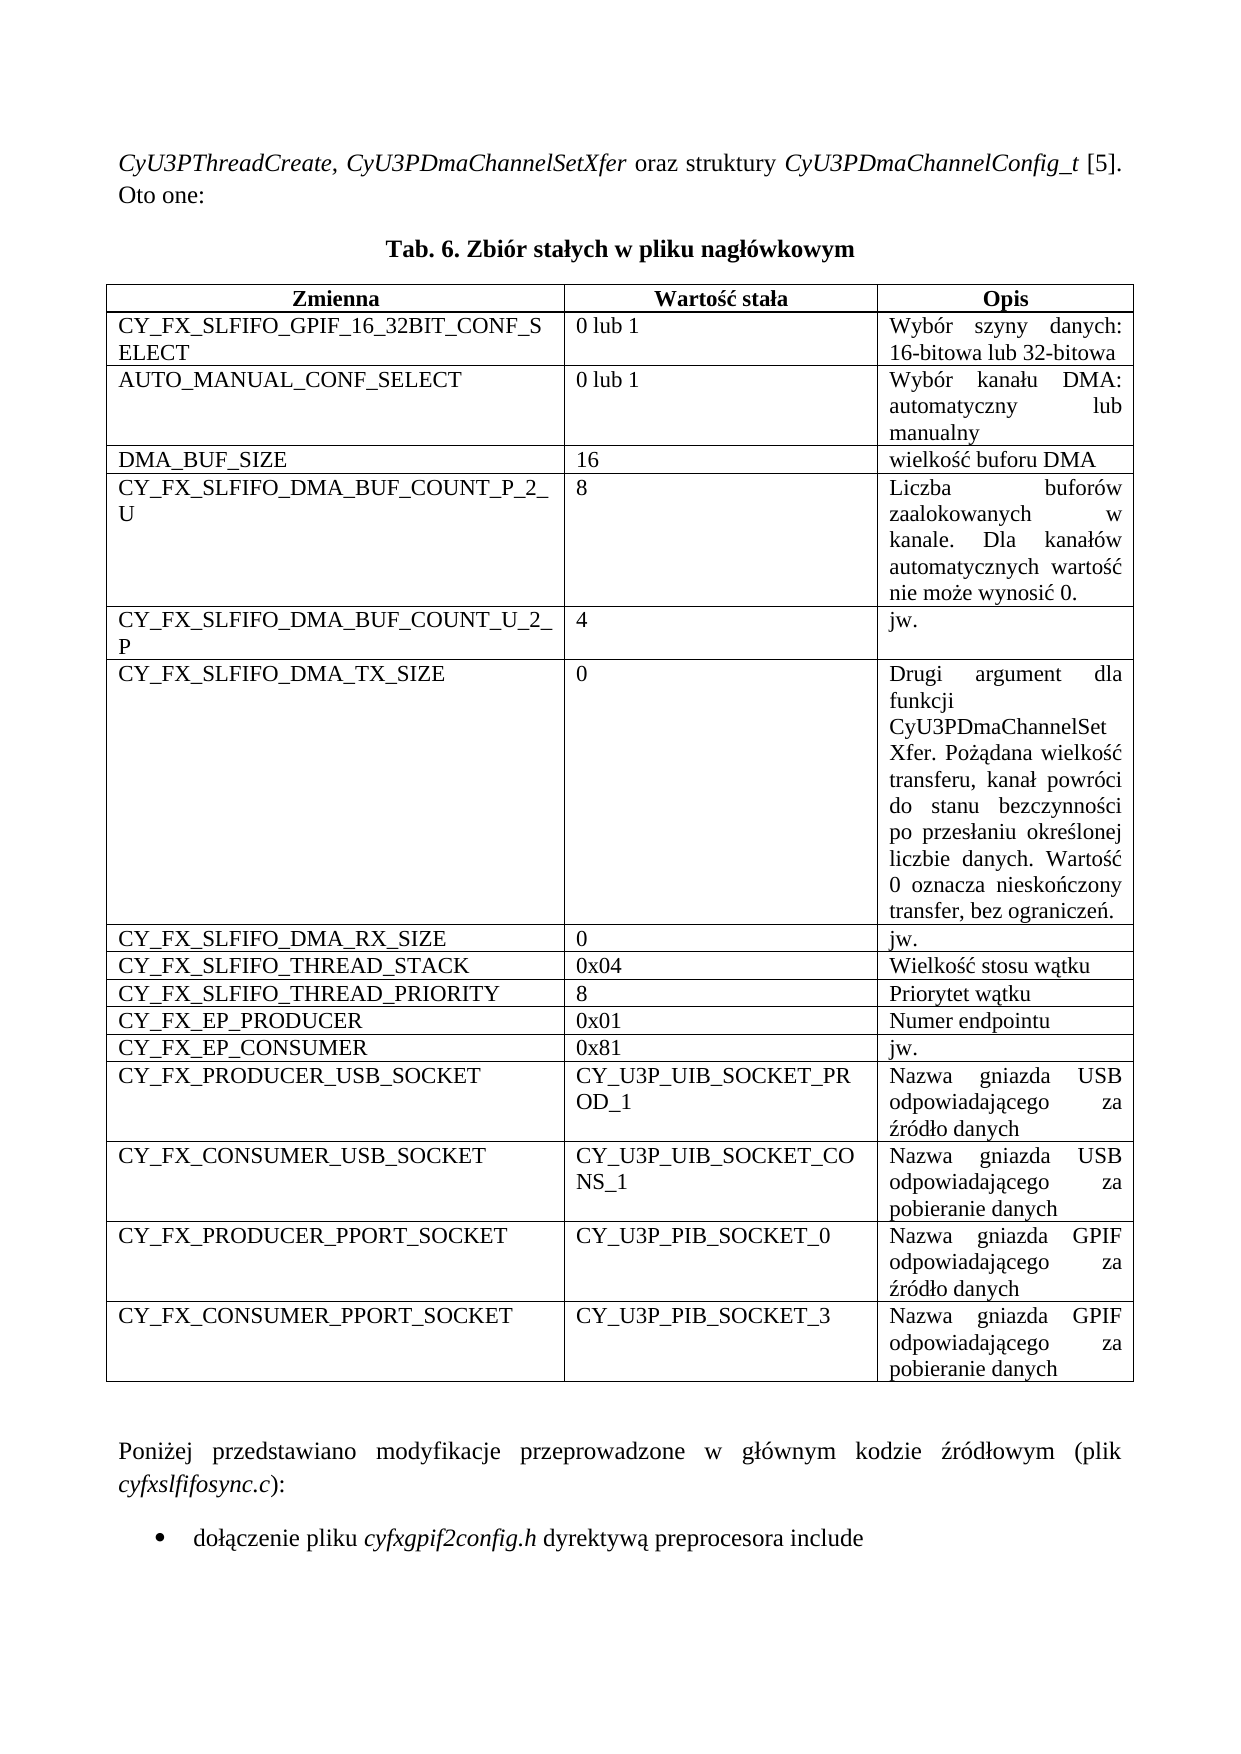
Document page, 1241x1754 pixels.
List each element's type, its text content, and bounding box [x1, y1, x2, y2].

table_header Zmienna [107, 285, 564, 311]
table_cell CY_FX_SLFIFO_DMA_TX_SIZE [107, 660, 564, 924]
table_cell CY_U3P_UIB_SOCKET_PROD_1 [565, 1062, 877, 1141]
table_cell 0x01 [565, 1007, 877, 1033]
table_cell CY_FX_EP_PRODUCER [107, 1007, 564, 1033]
table_cell CY_FX_SLFIFO_GPIF_16_32BIT_CONF_SELECT [107, 313, 564, 365]
table_cell Priorytet wątku [878, 980, 1133, 1006]
list dołączenie pliku cyfxgpif2config.h dyrektywą preprocesora include [156, 1523, 1122, 1552]
table_cell CY_FX_SLFIFO_THREAD_STACK [107, 952, 564, 979]
table_cell Nazwa gniazda GPIF odpowiadającego za źródło danych [878, 1222, 1133, 1301]
table_cell AUTO_MANUAL_CONF_SELECT [107, 366, 564, 445]
table_cell 0x81 [565, 1035, 877, 1061]
table_cell jw. [878, 1035, 1133, 1061]
table_cell CY_FX_SLFIFO_THREAD_PRIORITY [107, 980, 564, 1006]
table_cell 8 [565, 474, 877, 606]
table_cell DMA_BUF_SIZE [107, 446, 564, 473]
table_cell 0 lub 1 [565, 366, 877, 445]
table_cell CY_FX_SLFIFO_DMA_RX_SIZE [107, 925, 564, 951]
table_cell Wielkość stosu wątku [878, 952, 1133, 979]
table_cell CY_FX_EP_CONSUMER [107, 1035, 564, 1061]
table_cell 4 [565, 607, 877, 659]
table_cell Drugi argument dla funkcji CyU3PDmaChannelSetXfer. Pożądana wielkość transferu, kanał powróci do stanu bezczynności po przesłaniu określonej liczbie danych. Wartość 0 oznacza nieskończony transfer, bez ograniczeń. [878, 660, 1133, 924]
table_cell Wybór szyny danych: 16-bitowa lub 32-bitowa [878, 313, 1133, 365]
table_cell Liczba buforów zaalokowanych w kanale. Dla kanałów automatycznych wartość nie może wynosić 0. [878, 474, 1133, 606]
table_cell CY_FX_CONSUMER_PPORT_SOCKET [107, 1302, 564, 1381]
table_cell 0 [565, 925, 877, 951]
table_cell 16 [565, 446, 877, 473]
table_cell Nazwa gniazda USB odpowiadającego za pobieranie danych [878, 1142, 1133, 1221]
table_cell CY_FX_SLFIFO_DMA_BUF_COUNT_U_2_P [107, 607, 564, 659]
table_header Wartość stała [565, 285, 877, 311]
table_cell CY_U3P_PIB_SOCKET_3 [565, 1302, 877, 1381]
table_cell Wybór kanału DMA: automatyczny lub manualny [878, 366, 1133, 445]
table_cell CY_U3P_UIB_SOCKET_CONS_1 [565, 1142, 877, 1221]
table_cell CY_U3P_PIB_SOCKET_0 [565, 1222, 877, 1301]
table_cell 0x04 [565, 952, 877, 979]
table_cell wielkość buforu DMA [878, 446, 1133, 473]
table_cell Numer endpointu [878, 1007, 1133, 1033]
table_cell 0 lub 1 [565, 313, 877, 365]
table_cell CY_FX_PRODUCER_USB_SOCKET [107, 1062, 564, 1141]
table_cell Nazwa gniazda USB odpowiadającego za źródło danych [878, 1062, 1133, 1141]
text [118, 148, 1122, 209]
table_cell jw. [878, 607, 1133, 659]
table_cell 8 [565, 980, 877, 1006]
table_cell Nazwa gniazda GPIF odpowiadającego za pobieranie danych [878, 1302, 1133, 1381]
table_cell jw. [878, 925, 1133, 951]
table_cell CY_FX_PRODUCER_PPORT_SOCKET [107, 1222, 564, 1301]
table_cell CY_FX_CONSUMER_USB_SOCKET [107, 1142, 564, 1221]
text Poniżej przedstawiano modyfikacje przeprowadzone w głównym kodzie źródłowym (plik cyfxslfifosync.c): [118, 1436, 1122, 1498]
table_cell CY_FX_SLFIFO_DMA_BUF_COUNT_P_2_U [107, 474, 564, 606]
table_cell 0 [565, 660, 877, 924]
table_header Opis [878, 285, 1133, 311]
